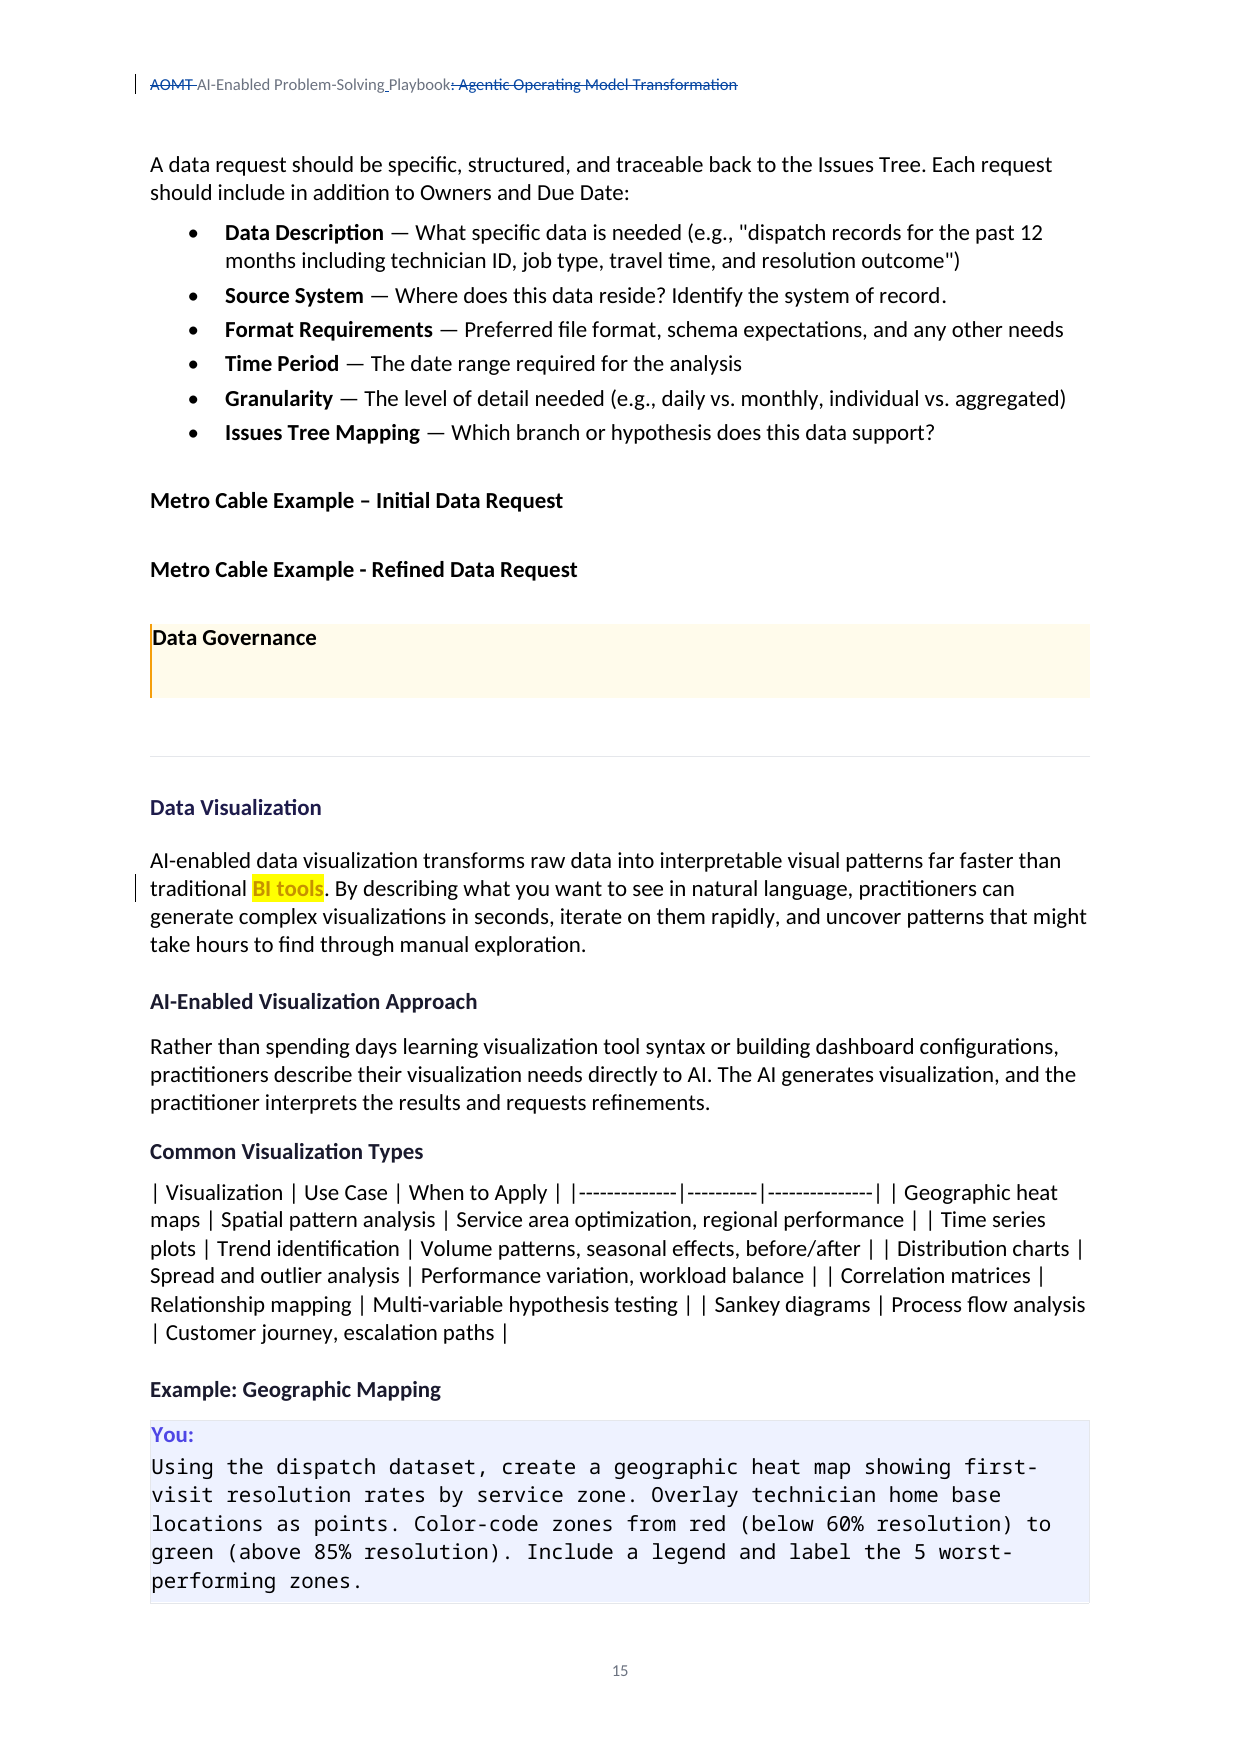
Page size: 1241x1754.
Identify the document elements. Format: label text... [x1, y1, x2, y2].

subtitle AI-Enabled Visualization Approach [150, 987, 1090, 1016]
subtitle Common Visualization Types [150, 1137, 1090, 1165]
text AI-enabled data visualization transforms raw data into interpretable visual patterns far faster than traditional BI tools. By describing what you want to see in natural language, practitioners can generate complex visualizations in seconds, iterate on them rapidly, and uncover patterns that might take hours to find through manual exploration. [150, 846, 1090, 958]
text | Visualization | Use Case | When to Apply | |--------------|----------|---------------| | Geographic heat maps | Spatial pattern analysis | Service area optimization, regional performance | | Time series plots | Trend identification | Volume patterns, seasonal effects, before/after | | Distribution charts | Spread and outlier analysis | Performance variation, workload balance | | Correlation matrices | Relationship mapping | Multi-variable hypothesis testing | | Sankey diagrams | Process flow analysis | Customer journey, escalation paths | [150, 1178, 1090, 1346]
list Data Description — What specific data is needed (e.g., "dispatch records for the past 12 months including technician ID, job type, travel time, and resolution outcome") [187, 218, 1090, 274]
text A data request should be specific, structured, and traceable back to the Issues Tree. Each request should include in addition to Owners and Due Date: [150, 150, 1090, 206]
table_header You: Using the dispatch dataset, create a geographic heat map showing first-visit resolution rates by service zone. Overlay technician home base locations as points. Color-code zones from red (below 60% resolution) to green (above 85% resolution). Include a legend and label the 5 worst-performing zones. [151, 1421, 1089, 1602]
list Format Requirements — Preferred file format, schema expectations, and any other needs [187, 315, 1090, 343]
list Source System — Where does this data reside? Identify the system of record. [187, 281, 1090, 309]
list Granularity — The level of detail needed (e.g., daily vs. monthly, individual vs. aggregated) [187, 384, 1090, 412]
table_header Data Governance [152, 624, 1090, 698]
text Rather than spending days learning visualization tool syntax or building dashboard configurations, practitioners describe their visualization needs directly to AI. The AI generates visualization, and the practitioner interprets the results and requests refinements. [150, 1032, 1090, 1116]
subtitle Example: Geographic Mapping [150, 1375, 1090, 1403]
list Time Period — The date range required for the analysis [187, 349, 1090, 377]
list Issues Tree Mapping — Which branch or hypothesis does this data support? [187, 418, 1090, 446]
subtitle Data Visualization [150, 793, 1090, 821]
text Metro Cable Example – Initial Data Request [150, 486, 1090, 514]
text Metro Cable Example - Refined Data Request [150, 555, 1090, 583]
